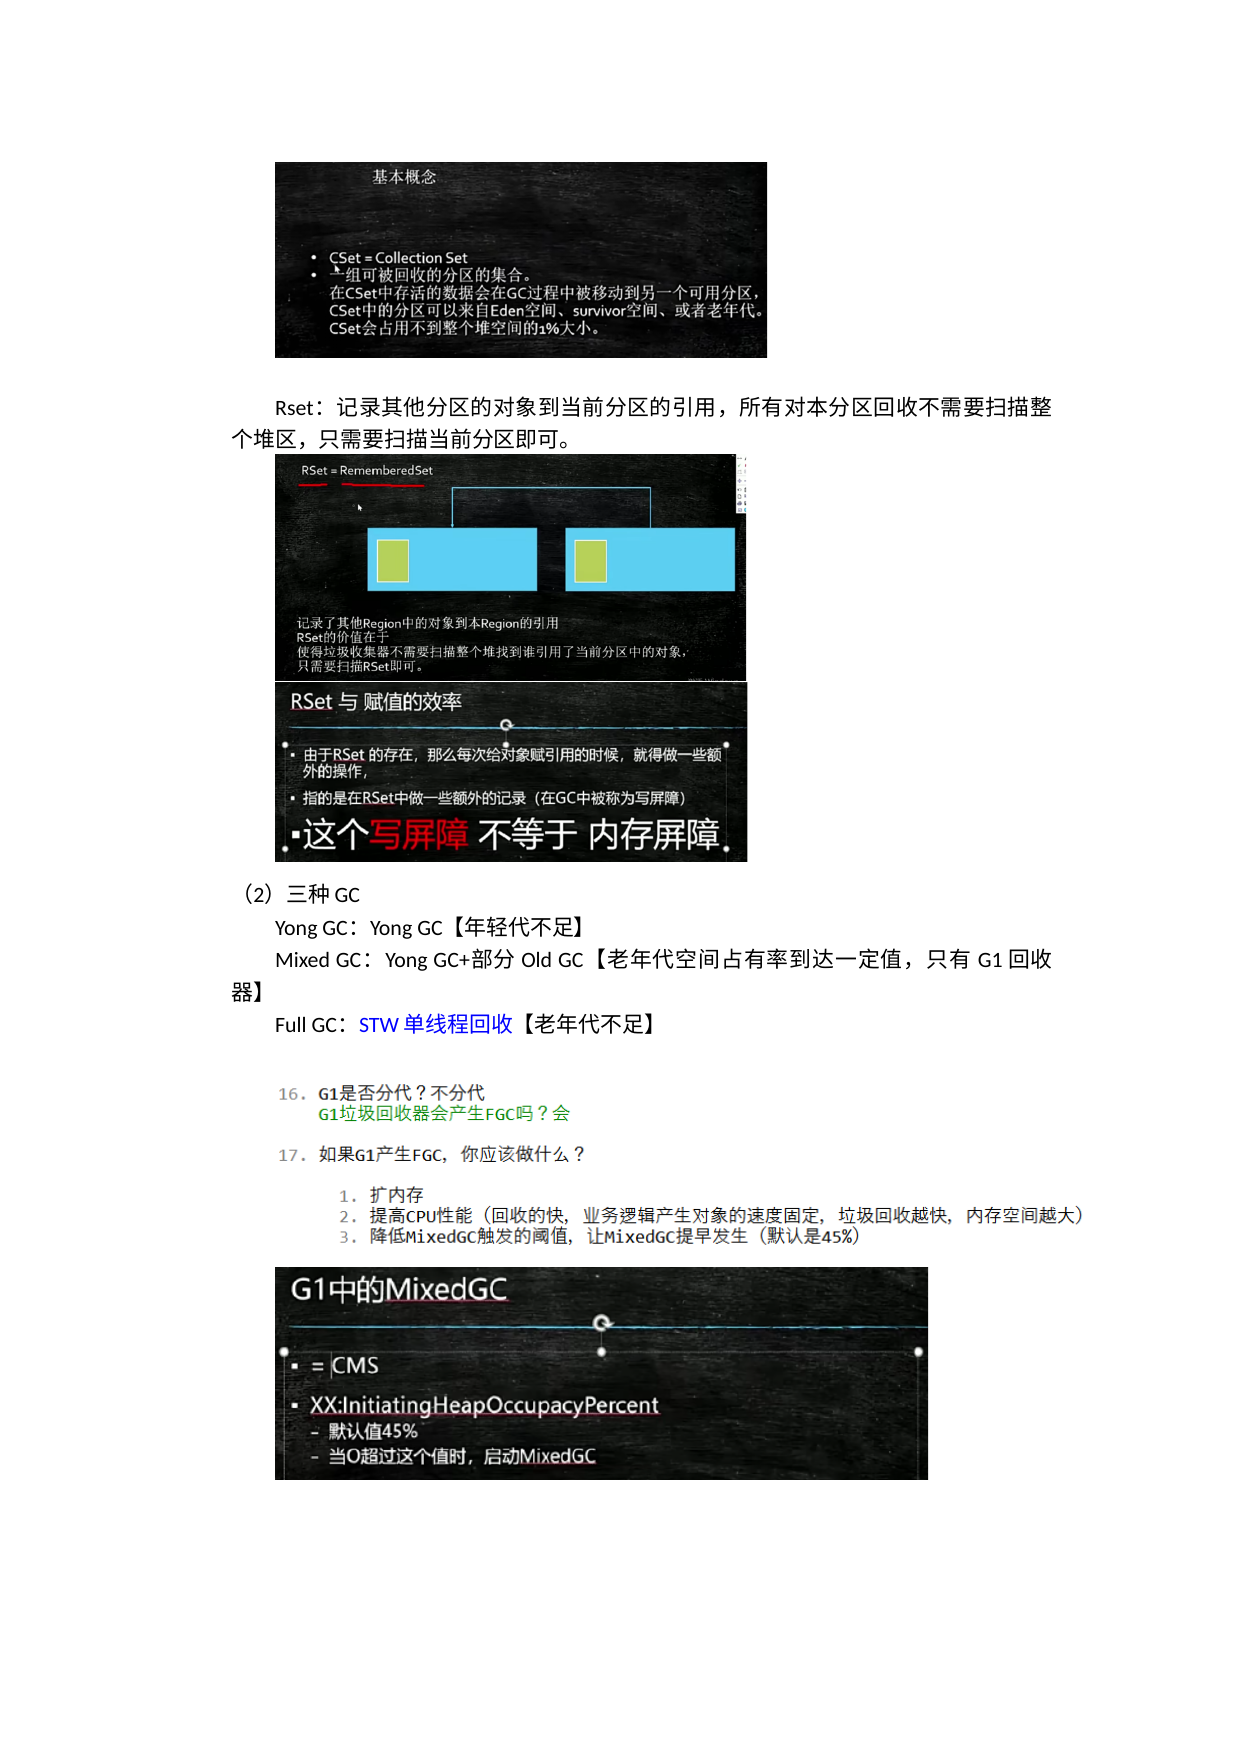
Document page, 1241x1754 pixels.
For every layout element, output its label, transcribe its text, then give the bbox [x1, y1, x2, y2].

picture [275, 454, 747, 681]
picture [275, 682, 748, 862]
list Full GC：STW单线程回收【老年代不足】 [231, 1007, 1053, 1039]
picture [275, 1072, 1139, 1256]
picture [275, 162, 768, 358]
list Rset：记录其他分区的对象到当前分区的引用，所有对本分区回收不需要扫描整个堆区，只需要扫描当前分区即可。 [231, 389, 1053, 454]
picture [275, 1267, 929, 1480]
list 三种GC [187, 877, 1053, 909]
list Mixed GC：Yong GC+部分Old GC【老年代空间占有率到达一定值，只有G1回收器】 [231, 942, 1053, 1007]
list Yong GC：Yong GC【年轻代不足】 [231, 909, 1053, 942]
